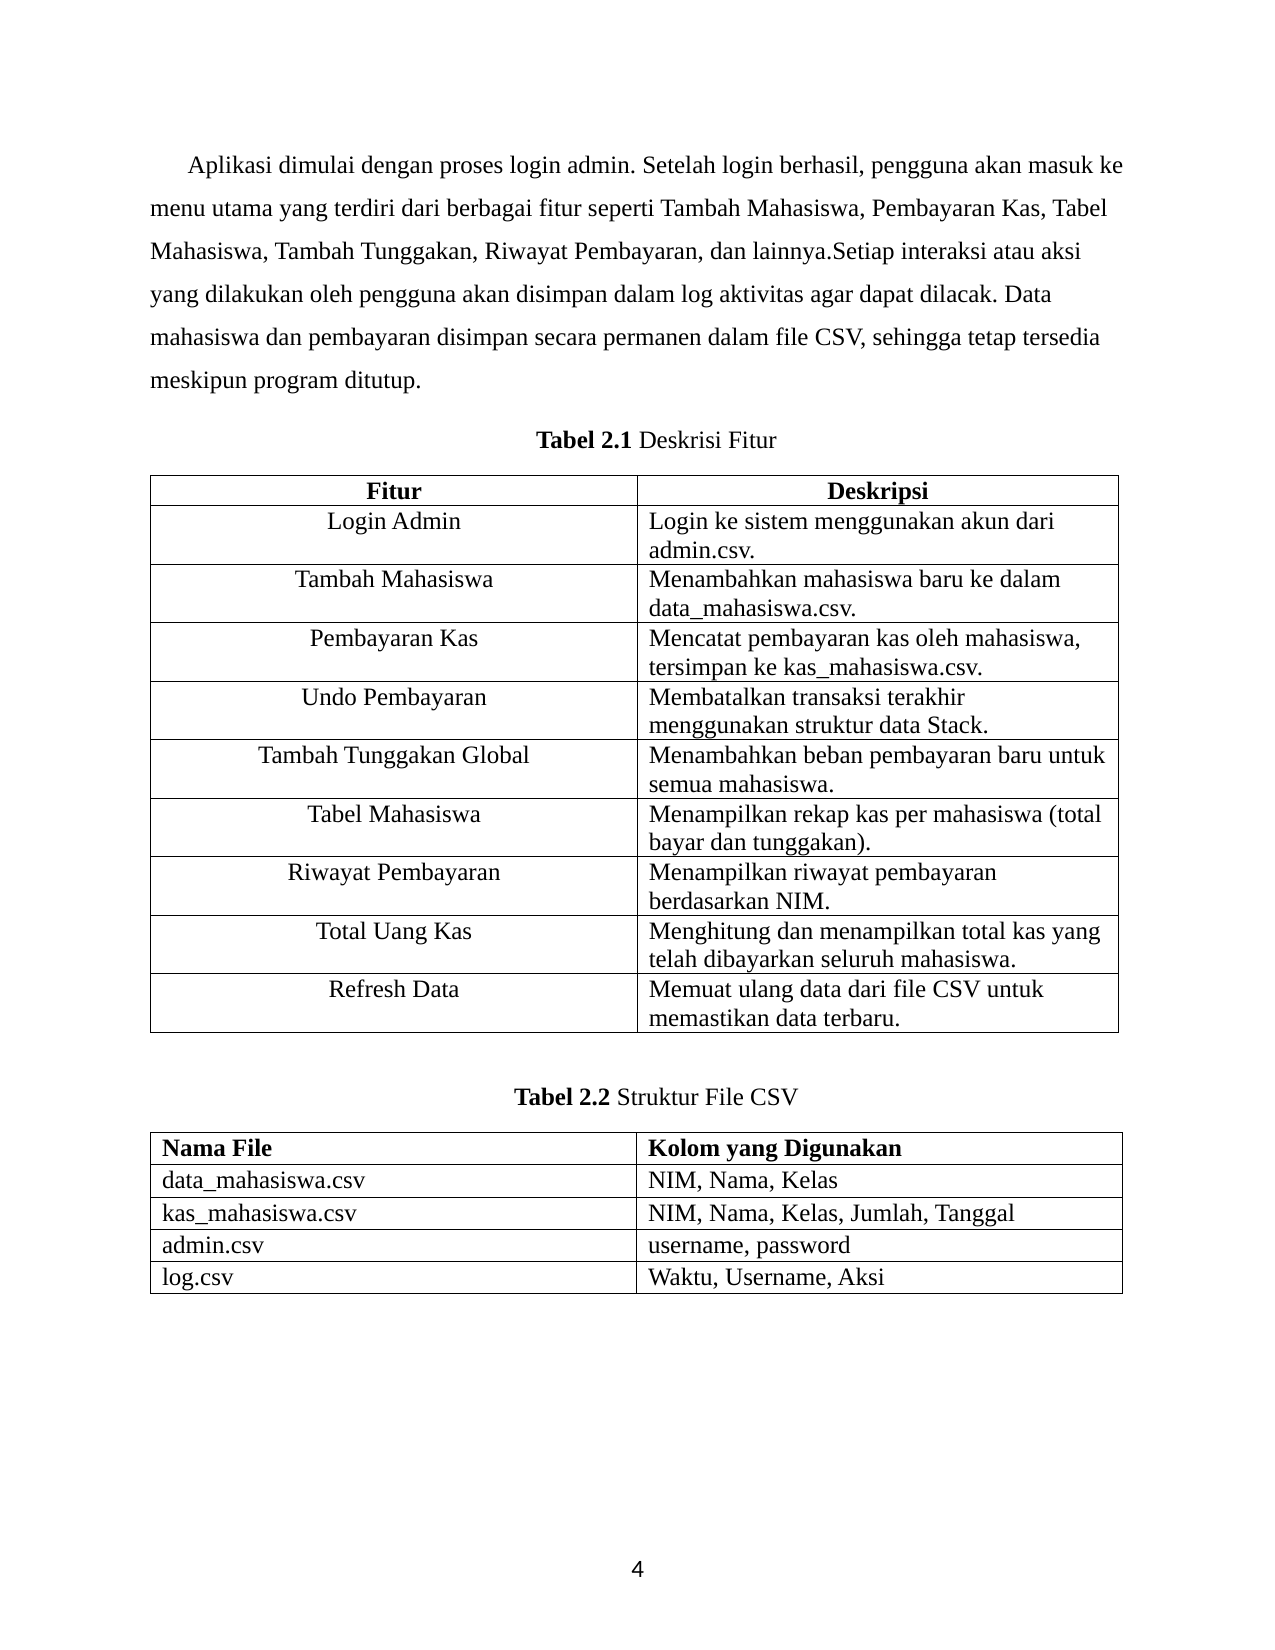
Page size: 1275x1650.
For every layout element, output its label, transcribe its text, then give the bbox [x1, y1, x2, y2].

table_cell Membatalkan transaksi terakhir menggunakan struktur data Stack. [638, 682, 1118, 739]
table_cell Total Uang Kas [151, 916, 637, 973]
table_header Fitur [151, 476, 637, 505]
table_header Nama File [151, 1133, 636, 1164]
table_cell Tambah Mahasiswa [151, 565, 637, 622]
table_cell Login ke sistem menggunakan akun dari admin.csv. [638, 506, 1118, 563]
table_cell Tambah Tunggakan Global [151, 740, 637, 798]
table_cell Mencatat pembayaran kas oleh mahasiswa, tersimpan ke kas_mahasiswa.csv. [638, 623, 1118, 681]
table_cell admin.csv [151, 1230, 636, 1261]
table_cell Undo Pembayaran [151, 682, 637, 739]
table_cell Menampilkan rekap kas per mahasiswa (total bayar dan tunggakan). [638, 799, 1118, 856]
table_cell Menambahkan mahasiswa baru ke dalam data_mahasiswa.csv. [638, 565, 1118, 622]
table_cell log.csv [151, 1262, 636, 1293]
text Aplikasi dimulai dengan proses login admin. Setelah login berhasil, pengguna akan masuk ke menu utama yang terdiri dari berbagai fitur seperti Tambah Mahasiswa, Pembayaran Kas, Tabel Mahasiswa, Tambah Tunggakan, Riwayat Pembayaran, dan lainnya.Setiap interaksi atau aksi yang dilakukan oleh pengguna akan disimpan dalam log aktivitas agar dapat dilacak. Data mahasiswa dan pembayaran disimpan secara permanen dalam file CSV, sehingga tetap tersedia meskipun program ditutup. [150, 150, 1125, 394]
table_cell Menampilkan riwayat pembayaran berdasarkan NIM. [638, 857, 1118, 915]
text Tabel 2.1 Deskrisi Fitur [150, 425, 1125, 454]
table_cell NIM, Nama, Kelas [637, 1165, 1122, 1197]
table_cell Login Admin [151, 506, 637, 563]
table_header Kolom yang Digunakan [637, 1133, 1122, 1164]
table_cell Pembayaran Kas [151, 623, 637, 681]
table_cell Menghitung dan menampilkan total kas yang telah dibayarkan seluruh mahasiswa. [638, 916, 1118, 973]
table_cell username, password [637, 1230, 1122, 1261]
table_cell Waktu, Username, Aksi [637, 1262, 1122, 1293]
table_cell kas_mahasiswa.csv [151, 1198, 636, 1229]
table_cell Refresh Data [151, 974, 637, 1032]
table_cell Memuat ulang data dari file CSV untuk memastikan data terbaru. [638, 974, 1118, 1032]
text Tabel 2.2 Struktur File CSV [150, 1082, 1125, 1111]
table_cell data_mahasiswa.csv [151, 1165, 636, 1197]
table_cell NIM, Nama, Kelas, Jumlah, Tanggal [637, 1198, 1122, 1229]
table_cell Menambahkan beban pembayaran baru untuk semua mahasiswa. [638, 740, 1118, 798]
table_cell Riwayat Pembayaran [151, 857, 637, 915]
table_cell Tabel Mahasiswa [151, 799, 637, 856]
table_header Deskripsi [638, 476, 1118, 505]
